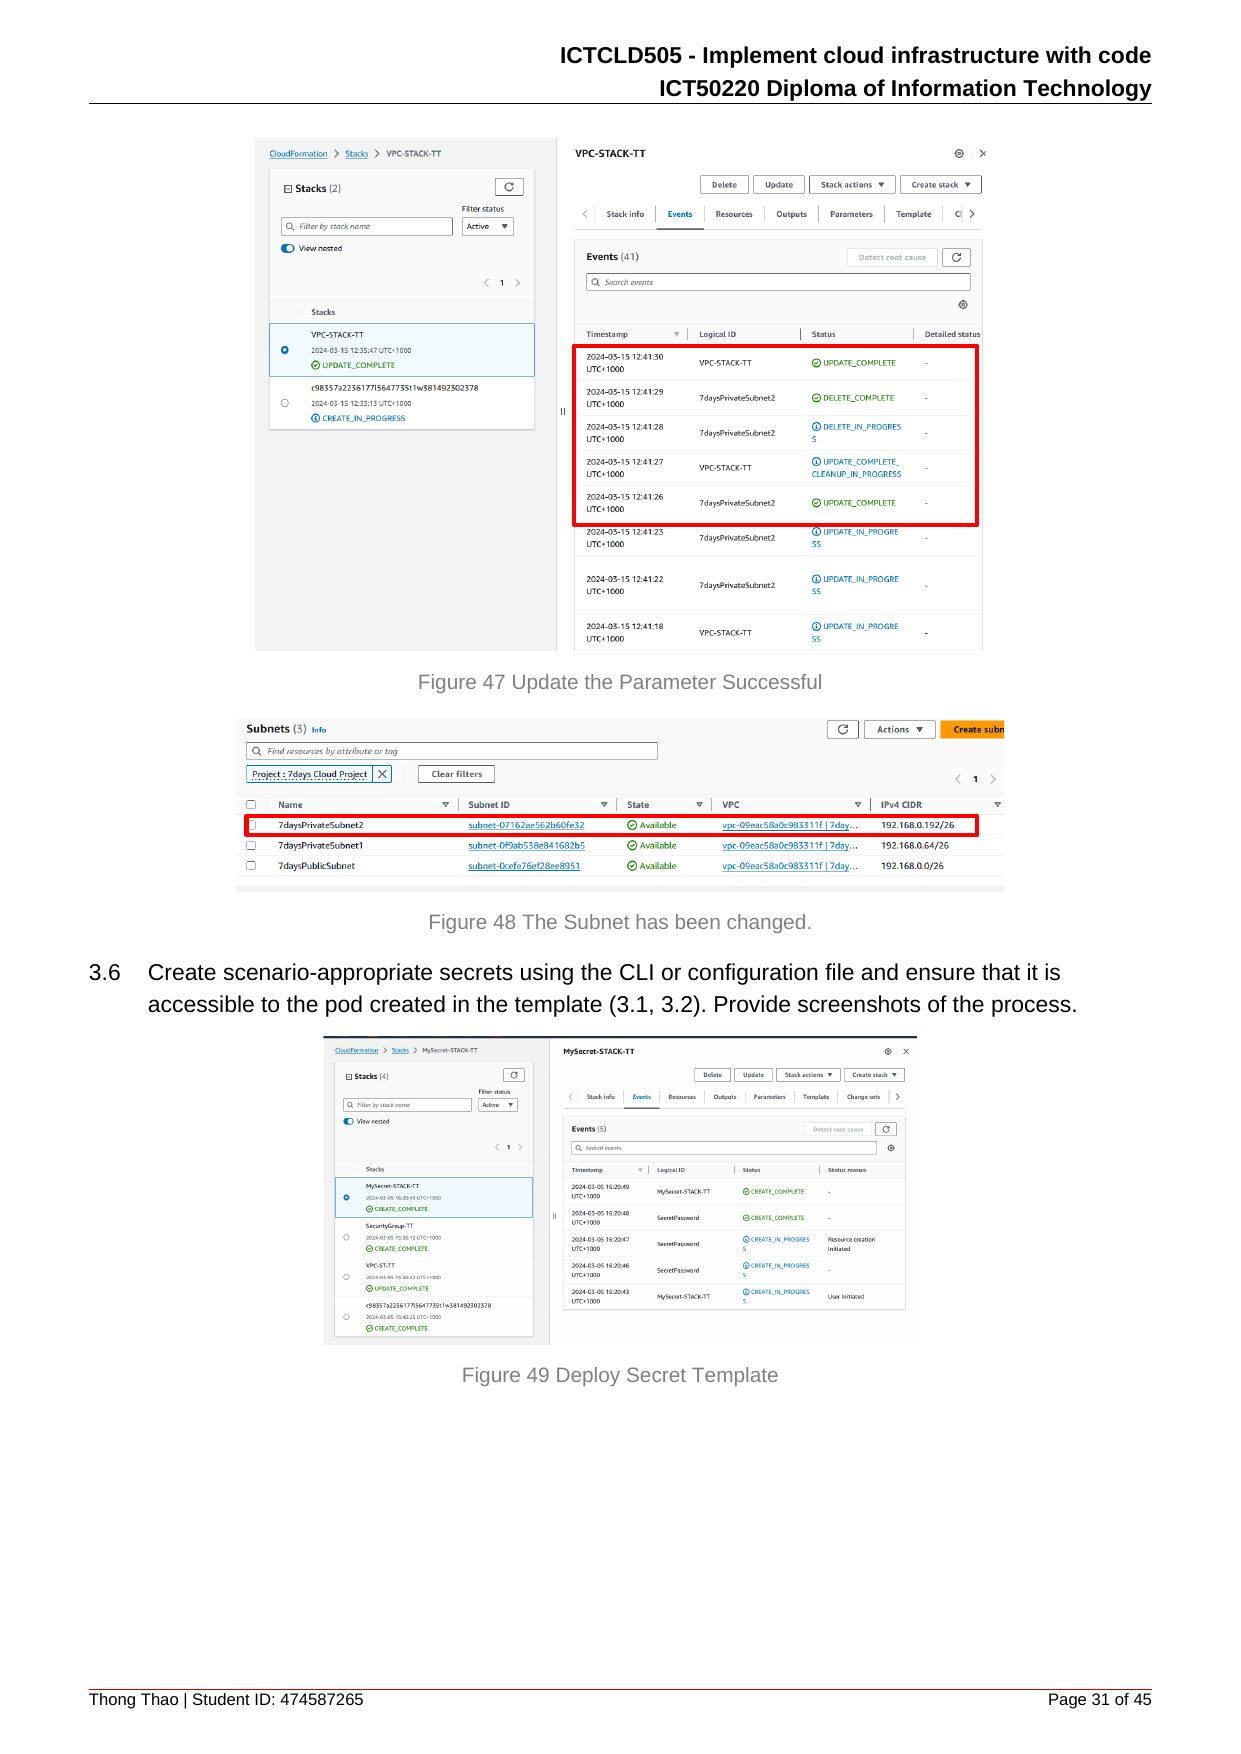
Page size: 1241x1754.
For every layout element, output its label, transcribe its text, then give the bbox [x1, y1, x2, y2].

picture [323, 1036, 917, 1345]
picture [236, 718, 1005, 892]
text Figure 48 The Subnet has been changed. [89, 910, 1152, 934]
picture [255, 138, 986, 651]
text Figure 49 Deploy Secret Template [89, 1363, 1152, 1387]
text 3.6 Create scenario-appropriate secrets using the CLI or configuration file and ensure that it is accessible to the pod created in the template (3.1, 3.2). Provide screenshots of the process. [89, 958, 1152, 1018]
text Figure 47 Update the Parameter Successful [89, 669, 1152, 693]
